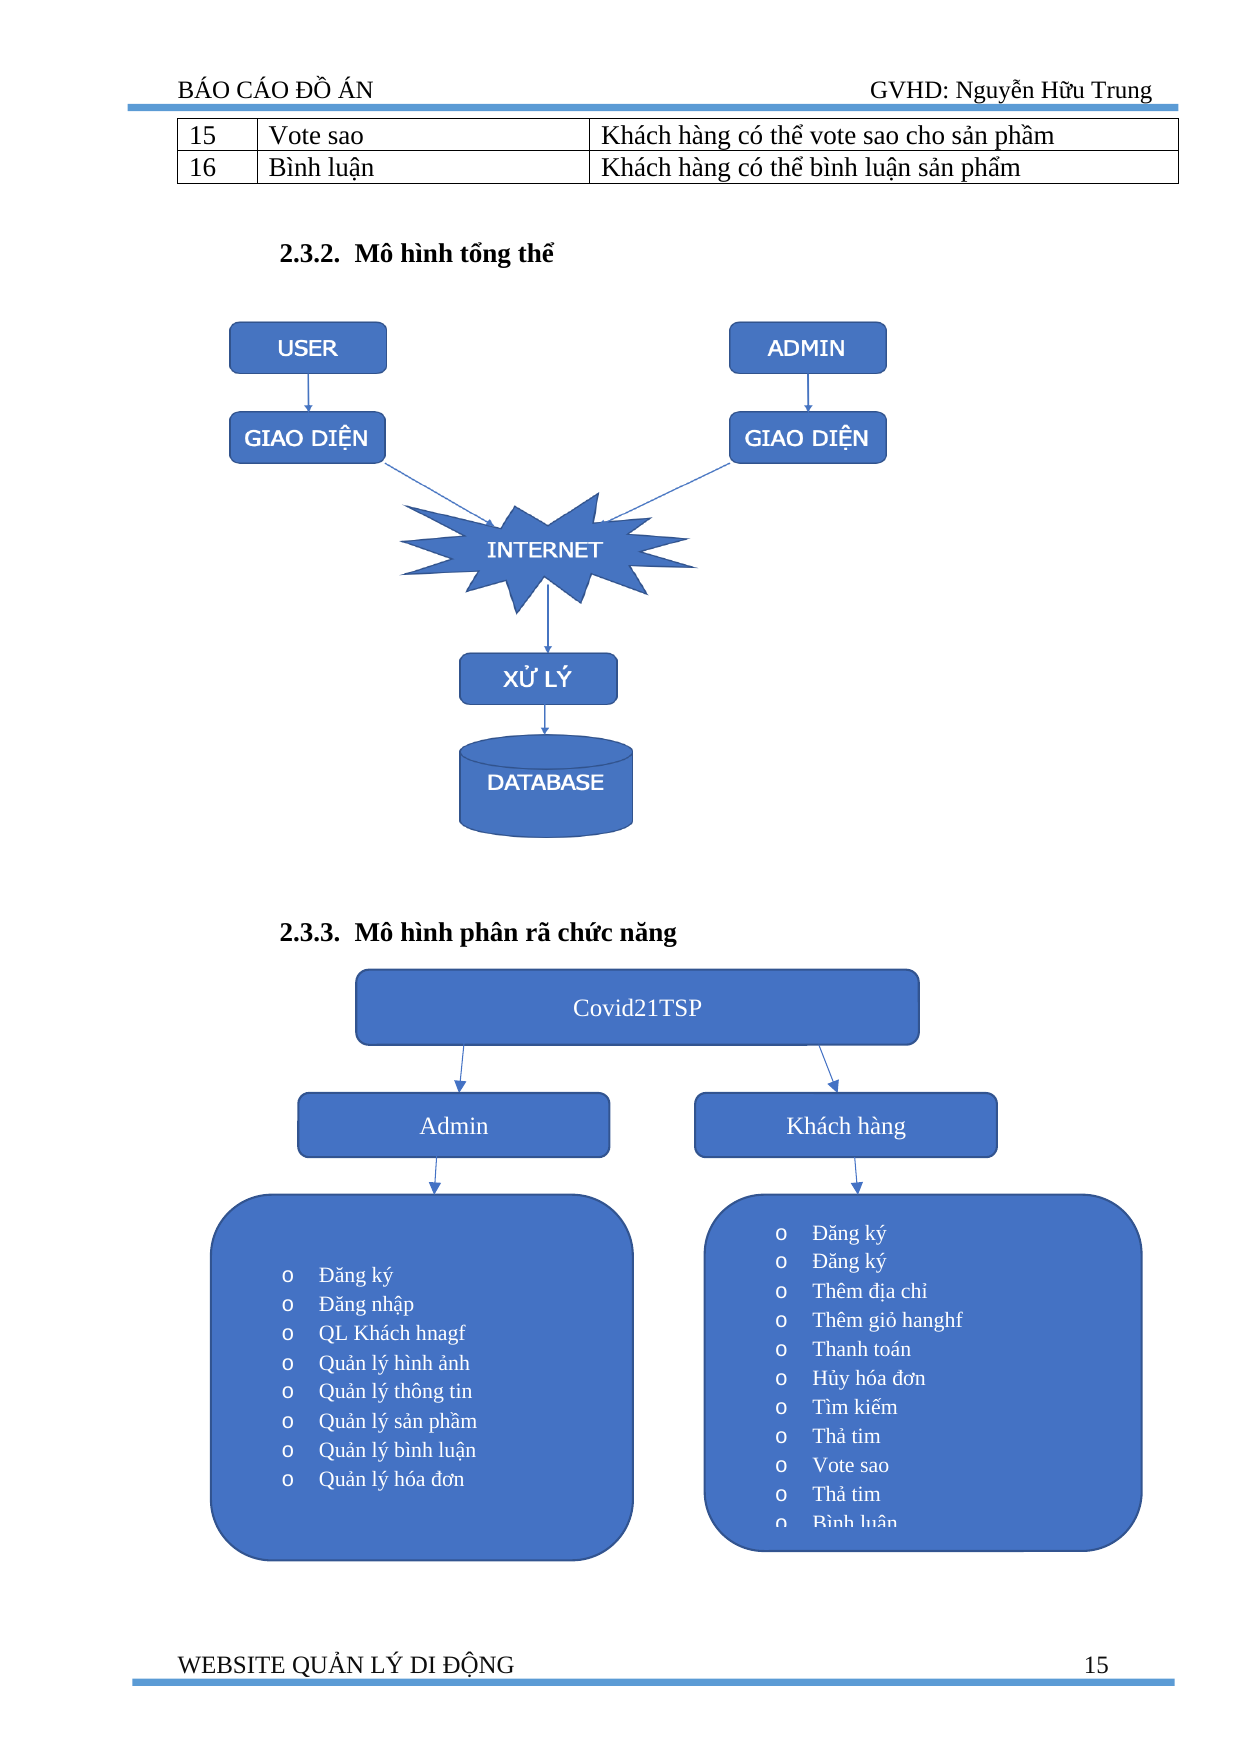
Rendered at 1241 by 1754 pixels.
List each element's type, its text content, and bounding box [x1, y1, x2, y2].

picture [177, 283, 976, 863]
table_cell Vote sao [258, 119, 589, 150]
table_cell 15 [178, 119, 257, 150]
subtitle Mô hình phân rã chức năng [279, 916, 1122, 947]
table_cell 16 [178, 151, 257, 182]
table_cell Khách hàng có thể bình luận sản phẩm [590, 151, 1178, 182]
table_cell Khách hàng có thể vote sao cho sản phầm [590, 119, 1178, 150]
table_cell Bình luận [258, 151, 589, 182]
subtitle Mô hình tổng thể [279, 237, 1122, 268]
